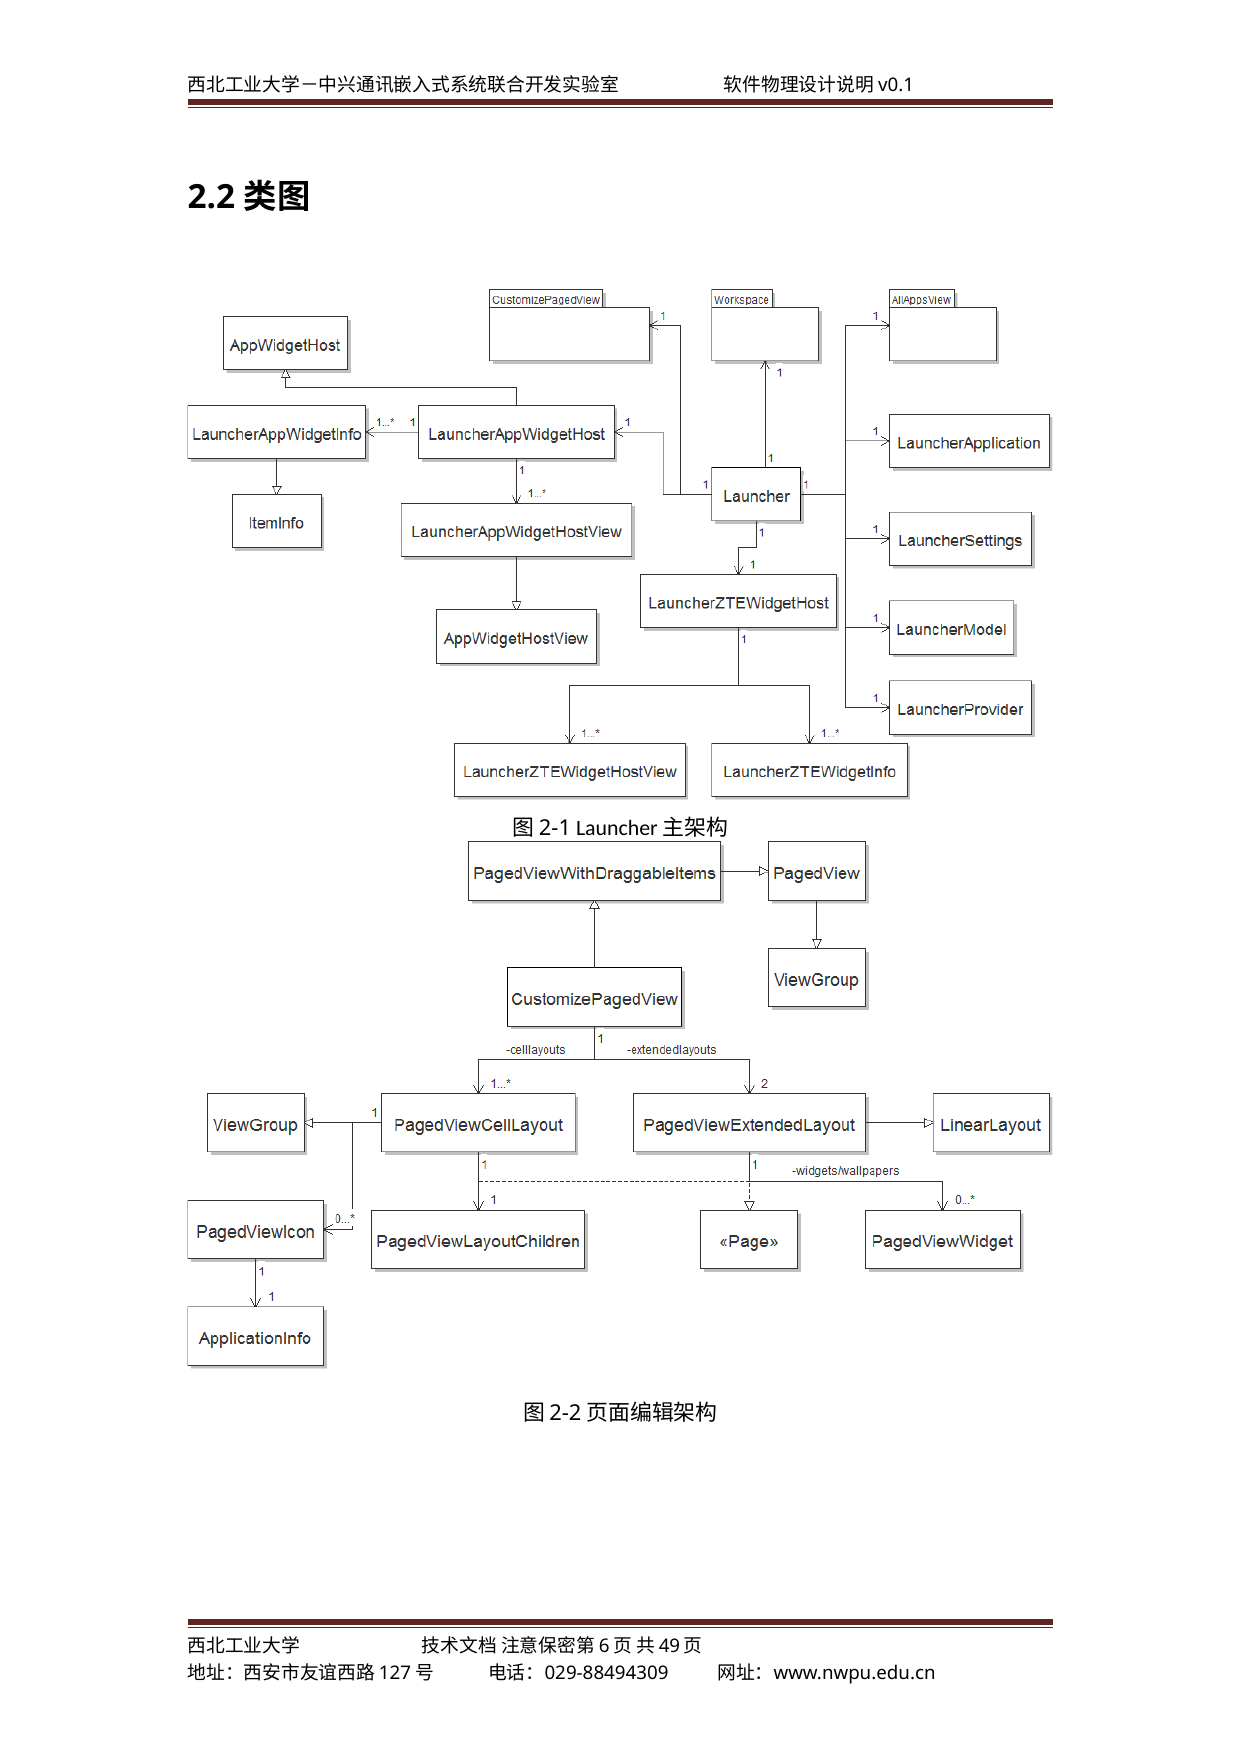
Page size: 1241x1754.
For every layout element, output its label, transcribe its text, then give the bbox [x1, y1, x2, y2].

text 图2-2 页面编辑架构 [187, 1394, 1053, 1427]
subtitle 2.2 类图 [187, 162, 1053, 227]
picture [187, 289, 1053, 800]
picture [187, 841, 1053, 1369]
text 图2-1 Launcher主架构 [187, 809, 1053, 841]
